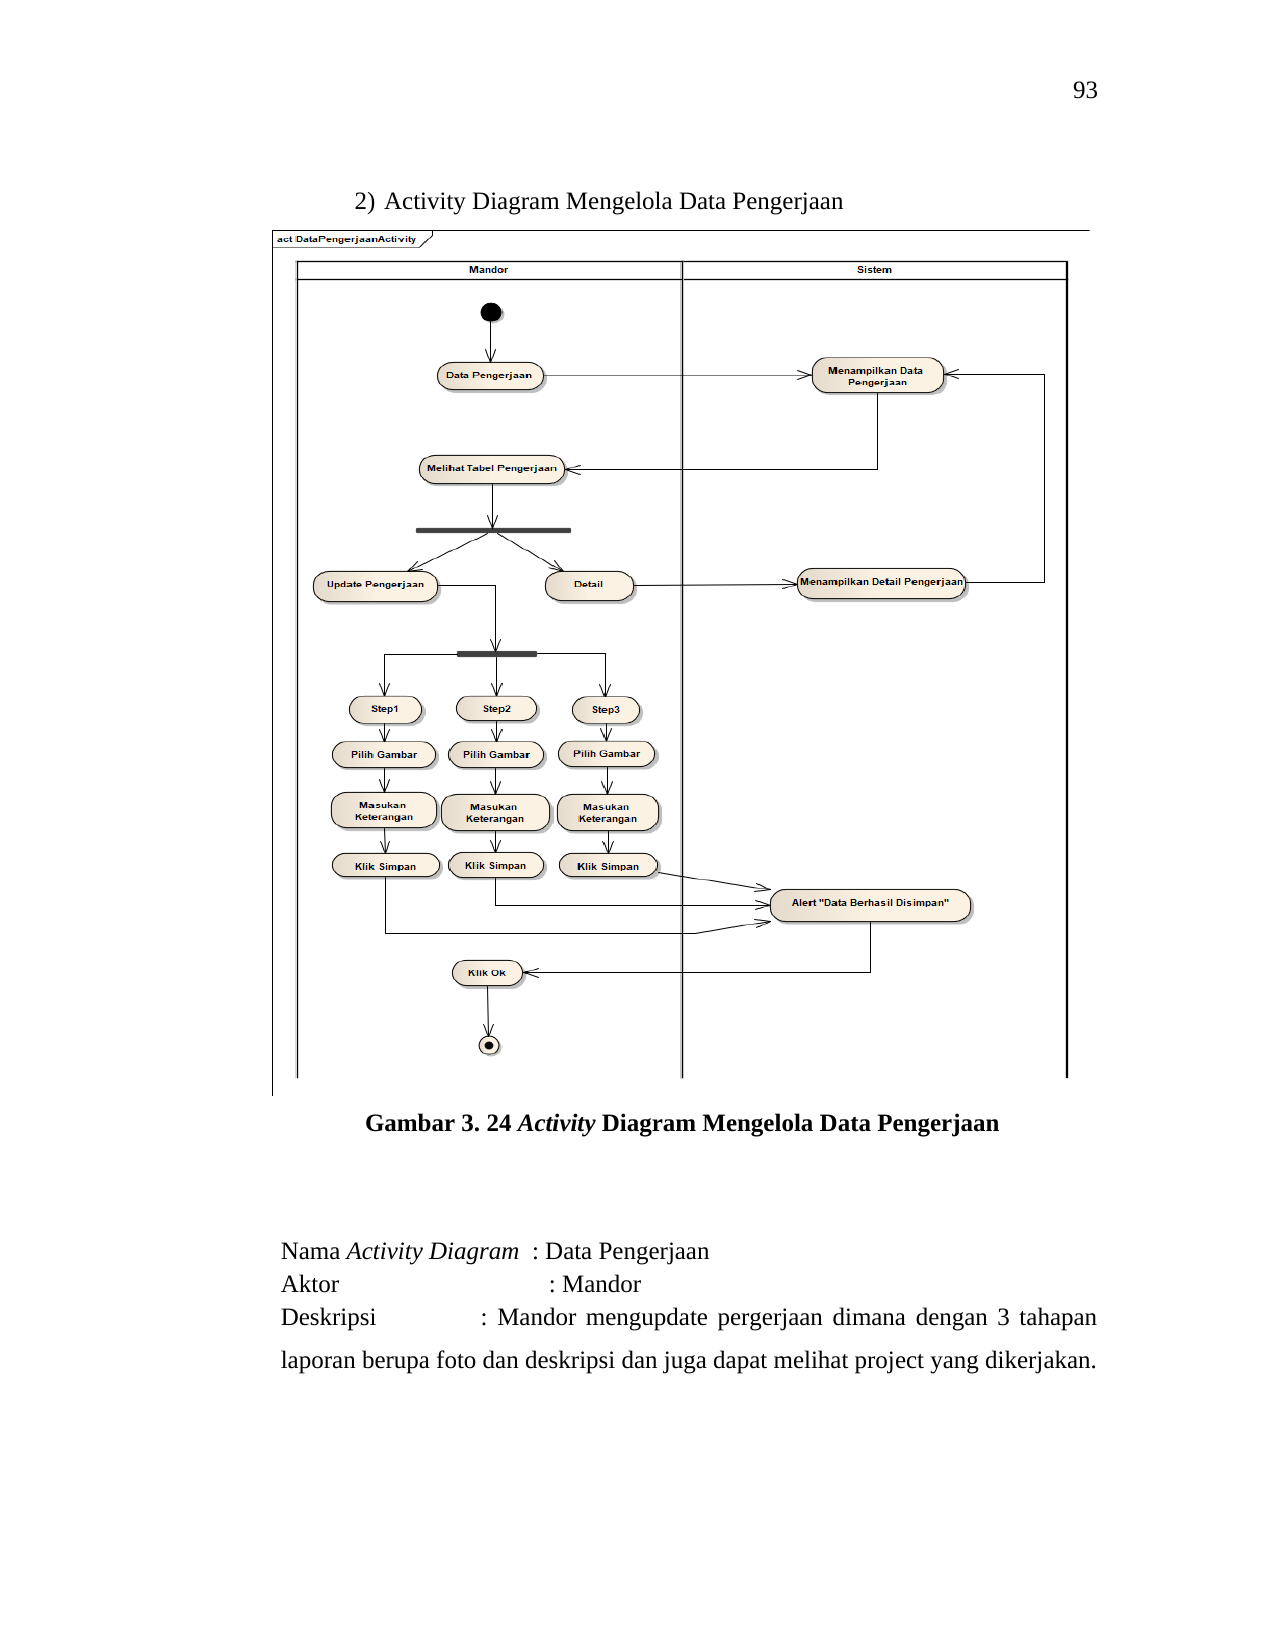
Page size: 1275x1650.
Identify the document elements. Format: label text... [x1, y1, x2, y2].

list Deskripsi : Mandor mengupdate pergerjaan dimana dengan 3 tahapan laporan berupa foto dan deskripsi dan juga dapat melihat project yang dikerjakan. [281, 1302, 1098, 1374]
list Aktor : Mandor [281, 1269, 1098, 1297]
list Activity Diagram Mengelola Data Pengerjaan [354, 186, 1098, 215]
list Nama Activity Diagram : Data Pengerjaan [281, 1236, 1098, 1264]
picture [271, 229, 1090, 1095]
